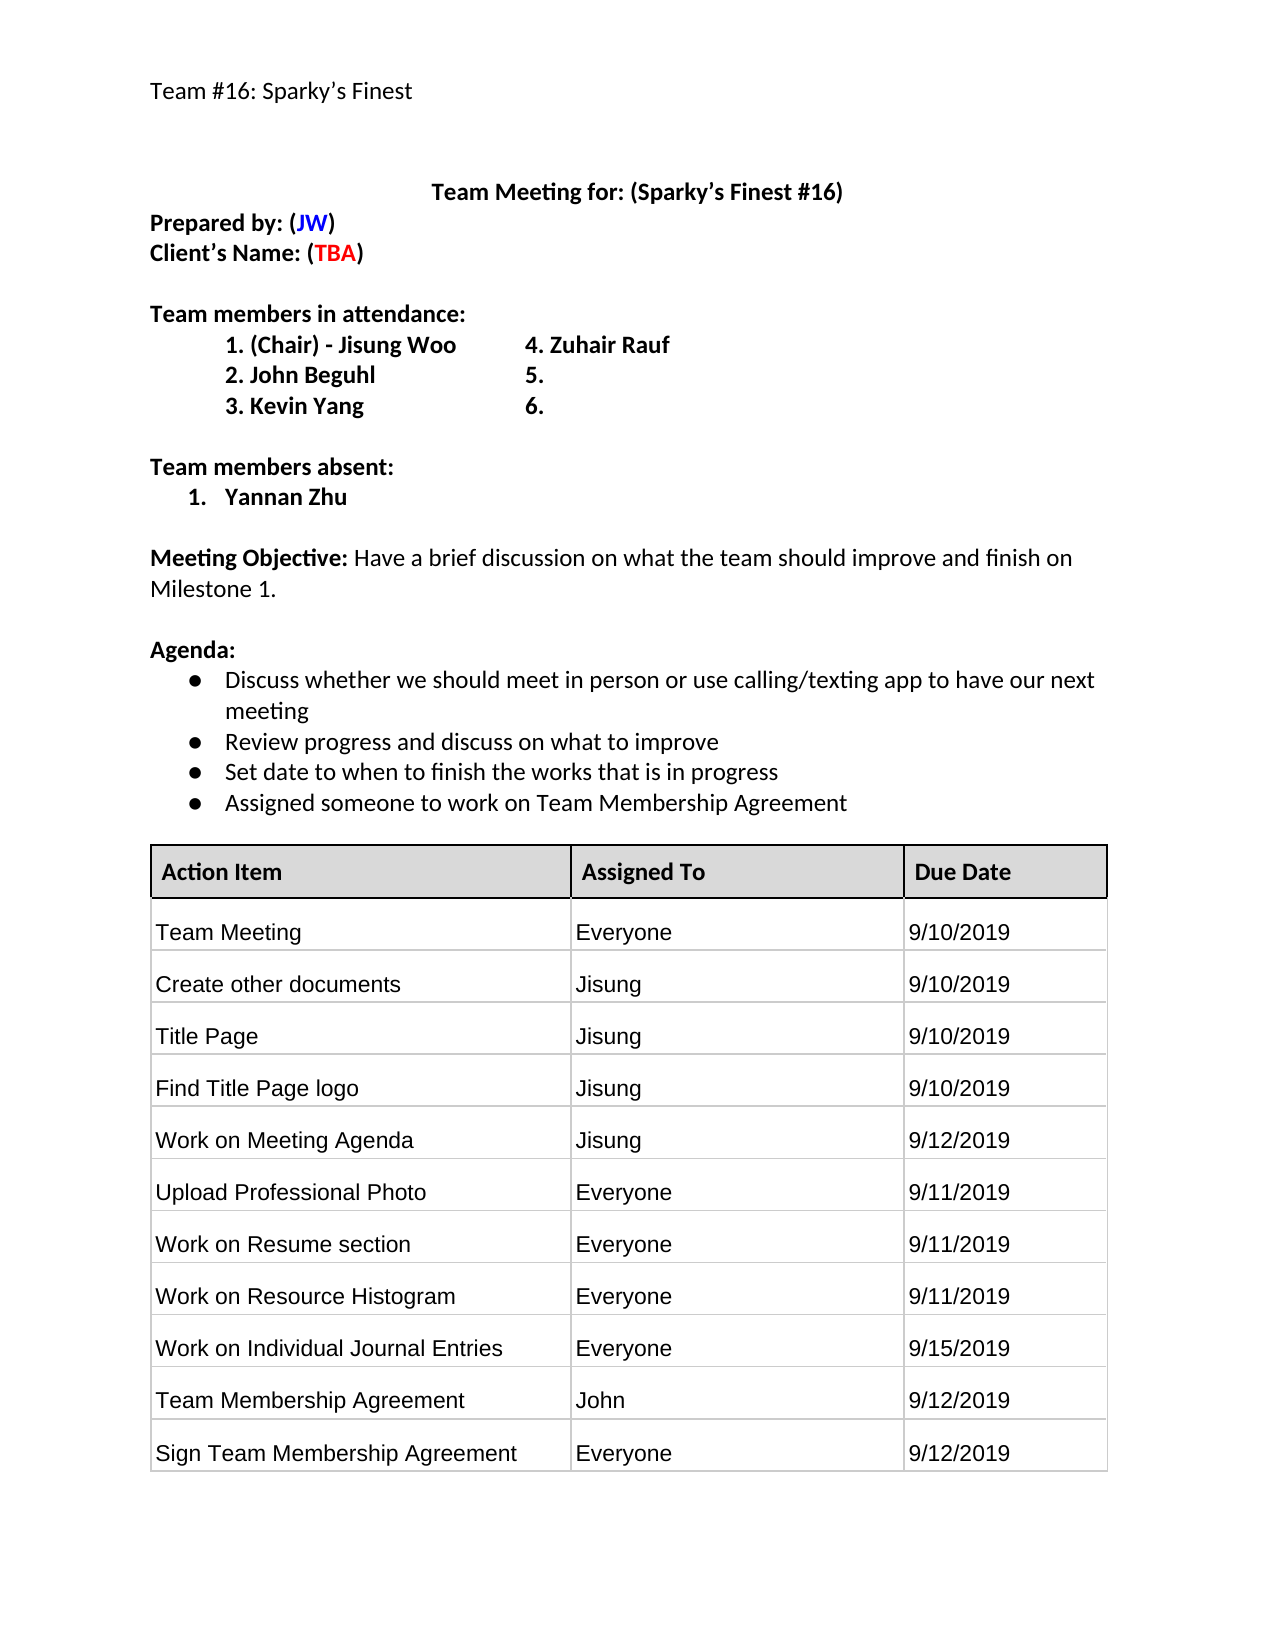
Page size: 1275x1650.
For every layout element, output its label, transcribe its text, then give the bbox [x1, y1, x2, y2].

table_cell Sign Team Membership Agreement [152, 1420, 570, 1470]
table_cell Everyone [572, 1315, 903, 1366]
table_cell Team Membership Agreement [152, 1367, 570, 1418]
table_cell 9/11/2019 [905, 1158, 1107, 1209]
text Agenda: [150, 634, 1125, 665]
table_header Assigned To [572, 846, 903, 897]
table_cell Everyone [572, 899, 903, 949]
text Prepared by: (JW) [150, 207, 1125, 237]
table_cell Work on Resume section [152, 1211, 570, 1262]
table_cell Work on Individual Journal Entries [152, 1315, 570, 1366]
table_cell Everyone [572, 1159, 903, 1209]
table_cell Everyone [572, 1263, 903, 1314]
text 2. John Beguhl 5. [150, 359, 1125, 390]
table_cell Everyone [572, 1420, 903, 1470]
table_cell 9/10/2019 [905, 1001, 1107, 1053]
table_cell 9/11/2019 [905, 1262, 1107, 1314]
text Meeting Objective: Have a brief discussion on what the team should improve and finish on Milestone 1. [150, 543, 1125, 604]
table_cell Work on Resource Histogram [152, 1263, 570, 1314]
table_cell Work on Meeting Agenda [152, 1107, 570, 1157]
table_cell Title Page [152, 1003, 570, 1053]
text Team members in attendance: [150, 298, 1125, 329]
table_header Due Date [905, 846, 1106, 897]
table_cell 9/10/2019 [905, 899, 1107, 949]
table_cell Jisung [572, 951, 903, 1001]
list Discuss whether we should meet in person or use calling/texting app to have our next meeting [187, 665, 1125, 726]
list Yannan Zhu [187, 482, 1125, 512]
table_cell 9/12/2019 [905, 1366, 1107, 1418]
text Client’s Name: (TBA) [150, 237, 1125, 268]
list Assigned someone to work on Team Membership Agreement [187, 787, 1125, 817]
list Review progress and discuss on what to improve [187, 726, 1125, 756]
table_cell 9/12/2019 [905, 1418, 1107, 1470]
table_cell 9/11/2019 [905, 1210, 1107, 1262]
table_cell 9/12/2019 [905, 1105, 1107, 1157]
table_cell Create other documents [152, 951, 570, 1001]
text Team Meeting for: (Sparky’s Finest #16) [150, 176, 1125, 207]
table_cell John [572, 1367, 903, 1418]
text 3. Kevin Yang 6. [150, 390, 1125, 421]
table_cell Jisung [572, 1003, 903, 1053]
table_header Action Item [152, 846, 570, 897]
table_cell Jisung [572, 1107, 903, 1157]
table_cell 9/10/2019 [905, 949, 1107, 1001]
table_cell Find Title Page logo [152, 1055, 570, 1105]
table_cell Everyone [572, 1211, 903, 1262]
text Team members absent: [150, 451, 1125, 482]
list Set date to when to finish the works that is in progress [187, 756, 1125, 787]
table_cell Upload Professional Photo [152, 1159, 570, 1209]
table_cell Jisung [572, 1055, 903, 1105]
table_cell 9/10/2019 [905, 1053, 1107, 1105]
text 1. (Chair) - Jisung Woo 4. Zuhair Rauf [150, 329, 1125, 359]
table_cell Team Meeting [152, 899, 570, 949]
table_cell 9/15/2019 [905, 1314, 1107, 1366]
